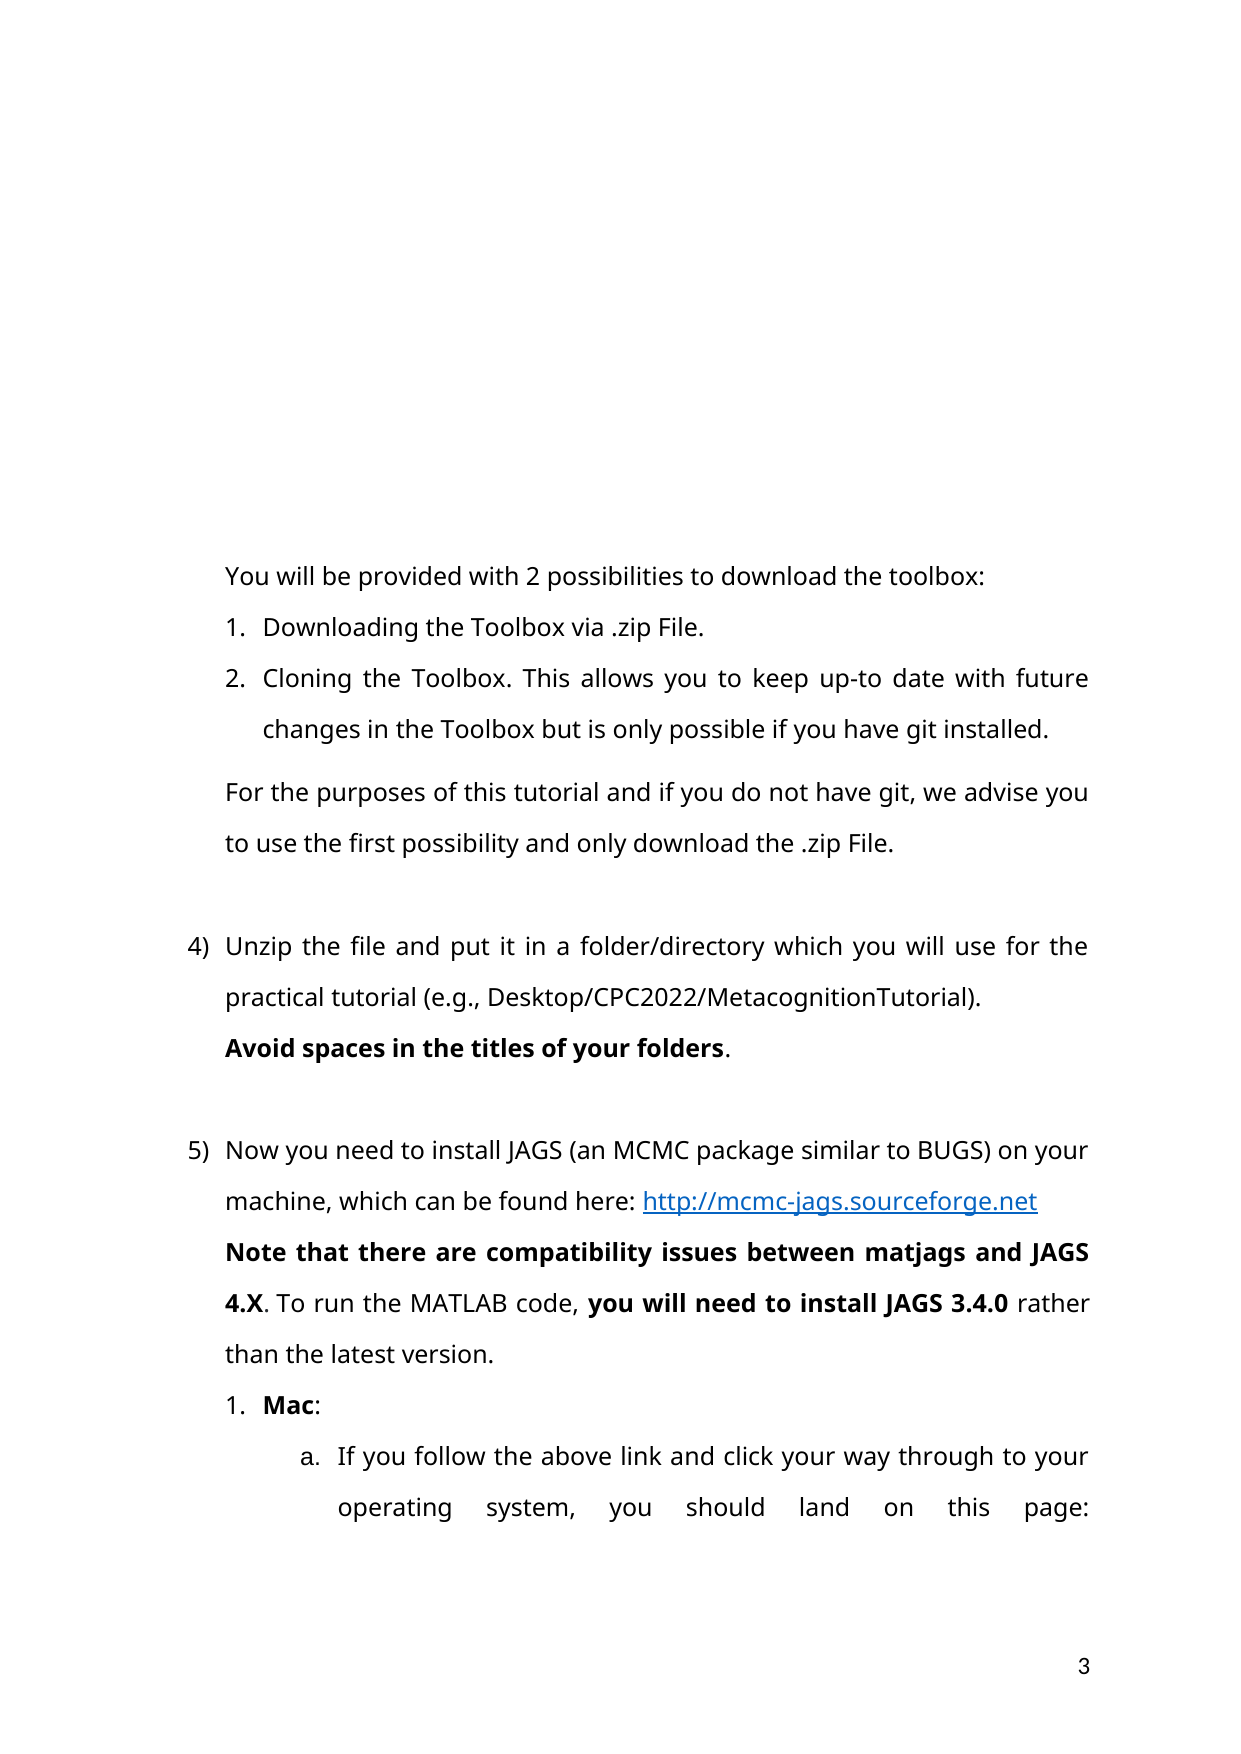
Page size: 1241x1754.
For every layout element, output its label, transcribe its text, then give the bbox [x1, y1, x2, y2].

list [300, 1438, 1090, 1524]
list Downloading the Toolbox via .zip File. [225, 609, 1090, 643]
text For the purposes of this tutorial and if you do not have git, we advise you to use the first possibility and only download the .zip File. [225, 775, 1090, 860]
list Now you need to install JAGS (an MCMC package similar to BUGS) on your machine, which can be found here: http://mcmc-jags.sourceforge.net [187, 1132, 1090, 1217]
list Unzip the file and put it in a folder/directory which you will use for the practical tutorial (e.g., Desktop/CPC2022/MetacognitionTutorial). [187, 928, 1090, 1013]
list Avoid spaces in the titles of your folders. [225, 1030, 1090, 1064]
list Note that there are compatibility issues between matjags and JAGS 4.X. To run the MATLAB code, you will need to install JAGS 3.4.0 rather than the latest version. [225, 1234, 1090, 1371]
text You will be provided with 2 possibilities to download the toolbox: [150, 558, 1090, 592]
list Cloning the Toolbox. This allows you to keep up-to date with future changes in the Toolbox but is only possible if you have git installed. [225, 660, 1090, 746]
list Mac: [225, 1387, 1090, 1422]
